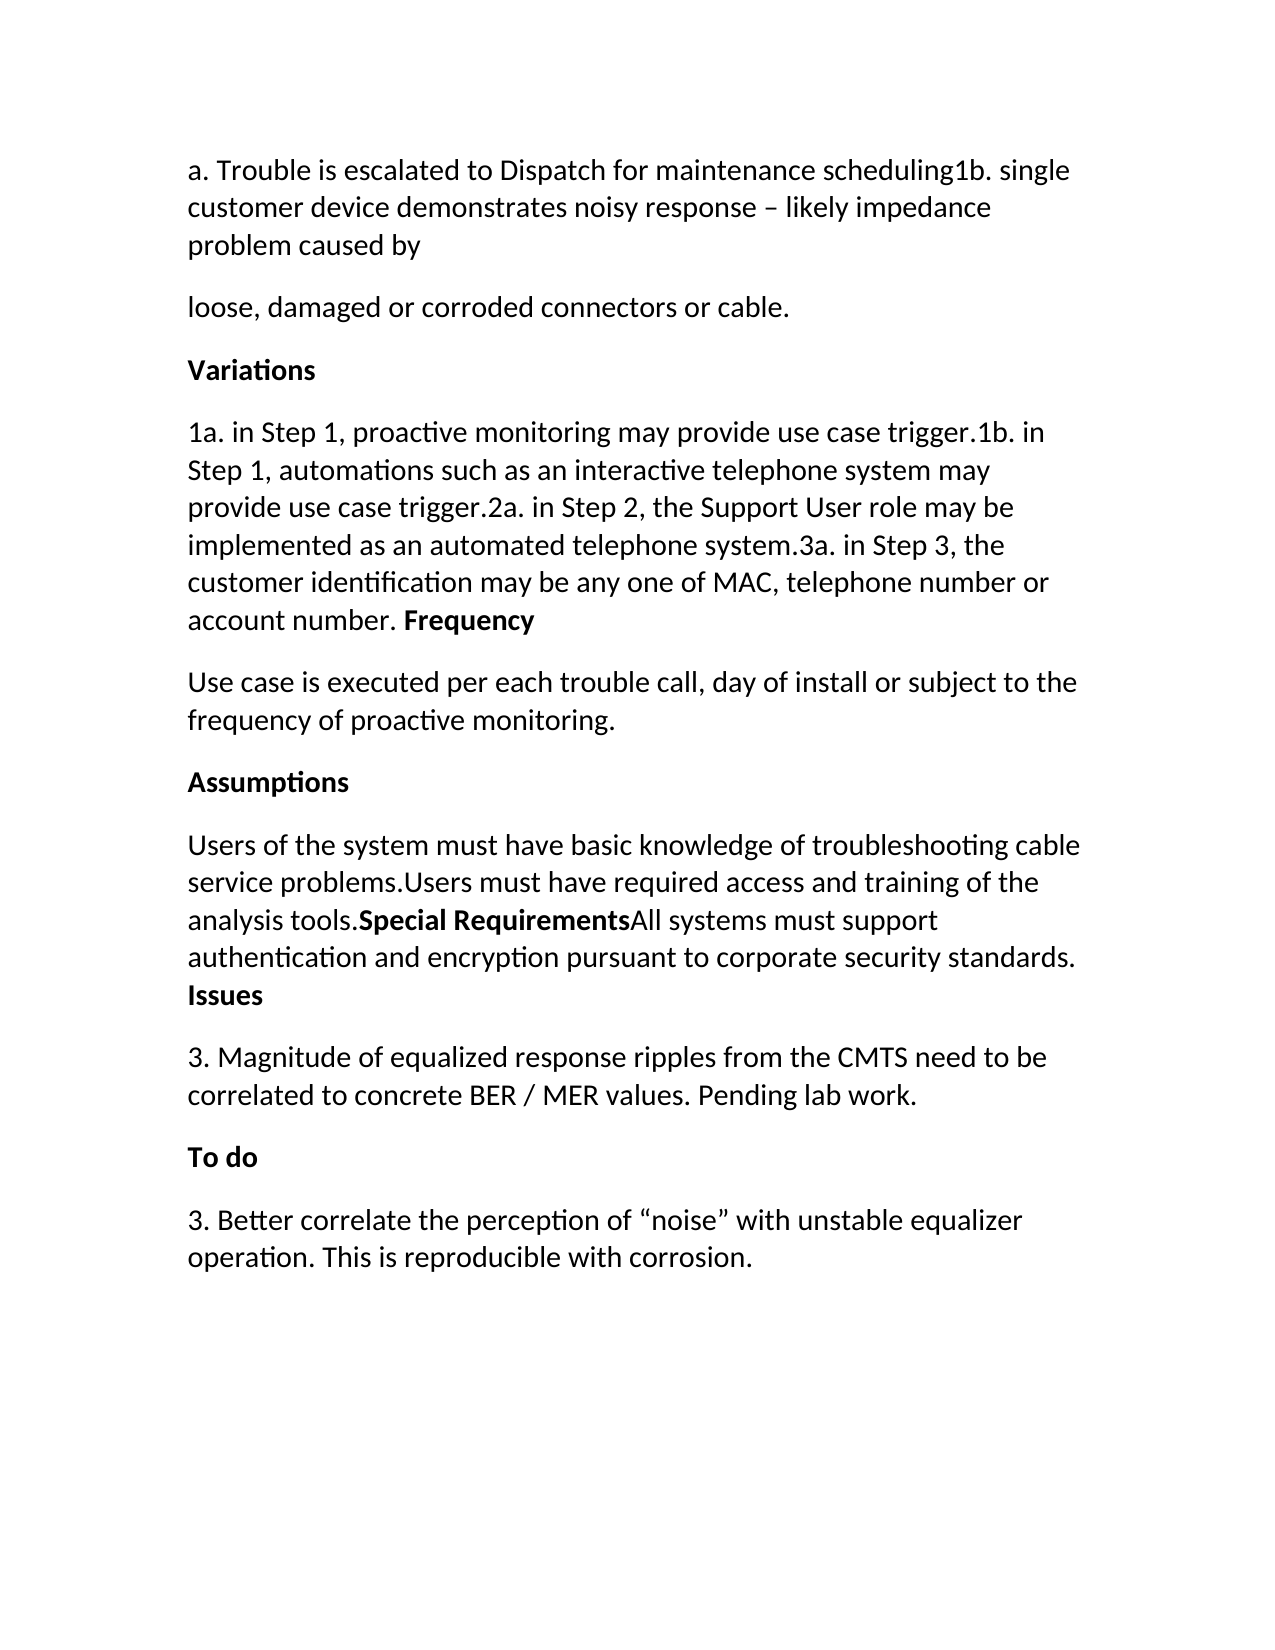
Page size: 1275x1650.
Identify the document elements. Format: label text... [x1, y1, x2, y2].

text 3. Magnitude of equalized response ripples from the CMTS need to be correlated to concrete BER / MER values. Pending lab work. [187, 1037, 1087, 1112]
text loose, damaged or corroded connectors or cable. [187, 287, 1087, 325]
text Assumptions [187, 762, 1087, 800]
text Use case is executed per each trouble call, day of install or subject to the frequency of proactive monitoring. [187, 662, 1087, 737]
text Users of the system must have basic knowledge of troubleshooting cable service problems. Users must have required access and training of the analysis tools. Special Requirements All systems must support authentication and encryption pursuant to corporate security standards. Issues [187, 825, 1087, 1012]
text 1a. in Step 1, proactive monitoring may provide use case trigger. 1b. in Step 1, automations such as an interactive telephone system may provide use case trigger. 2a. in Step 2, the Support User role may be implemented as an automated telephone system. 3a. in Step 3, the customer identification may be any one of MAC, telephone number or account number. Frequency [187, 412, 1087, 637]
text a. Trouble is escalated to Dispatch for maintenance scheduling 1b. single customer device demonstrates noisy response – likely impedance problem caused by [187, 150, 1087, 262]
text Variations [187, 350, 1087, 387]
text 3. Better correlate the perception of “noise” with unstable equalizer operation. This is reproducible with corrosion. [187, 1200, 1087, 1275]
text To do [187, 1137, 1087, 1175]
